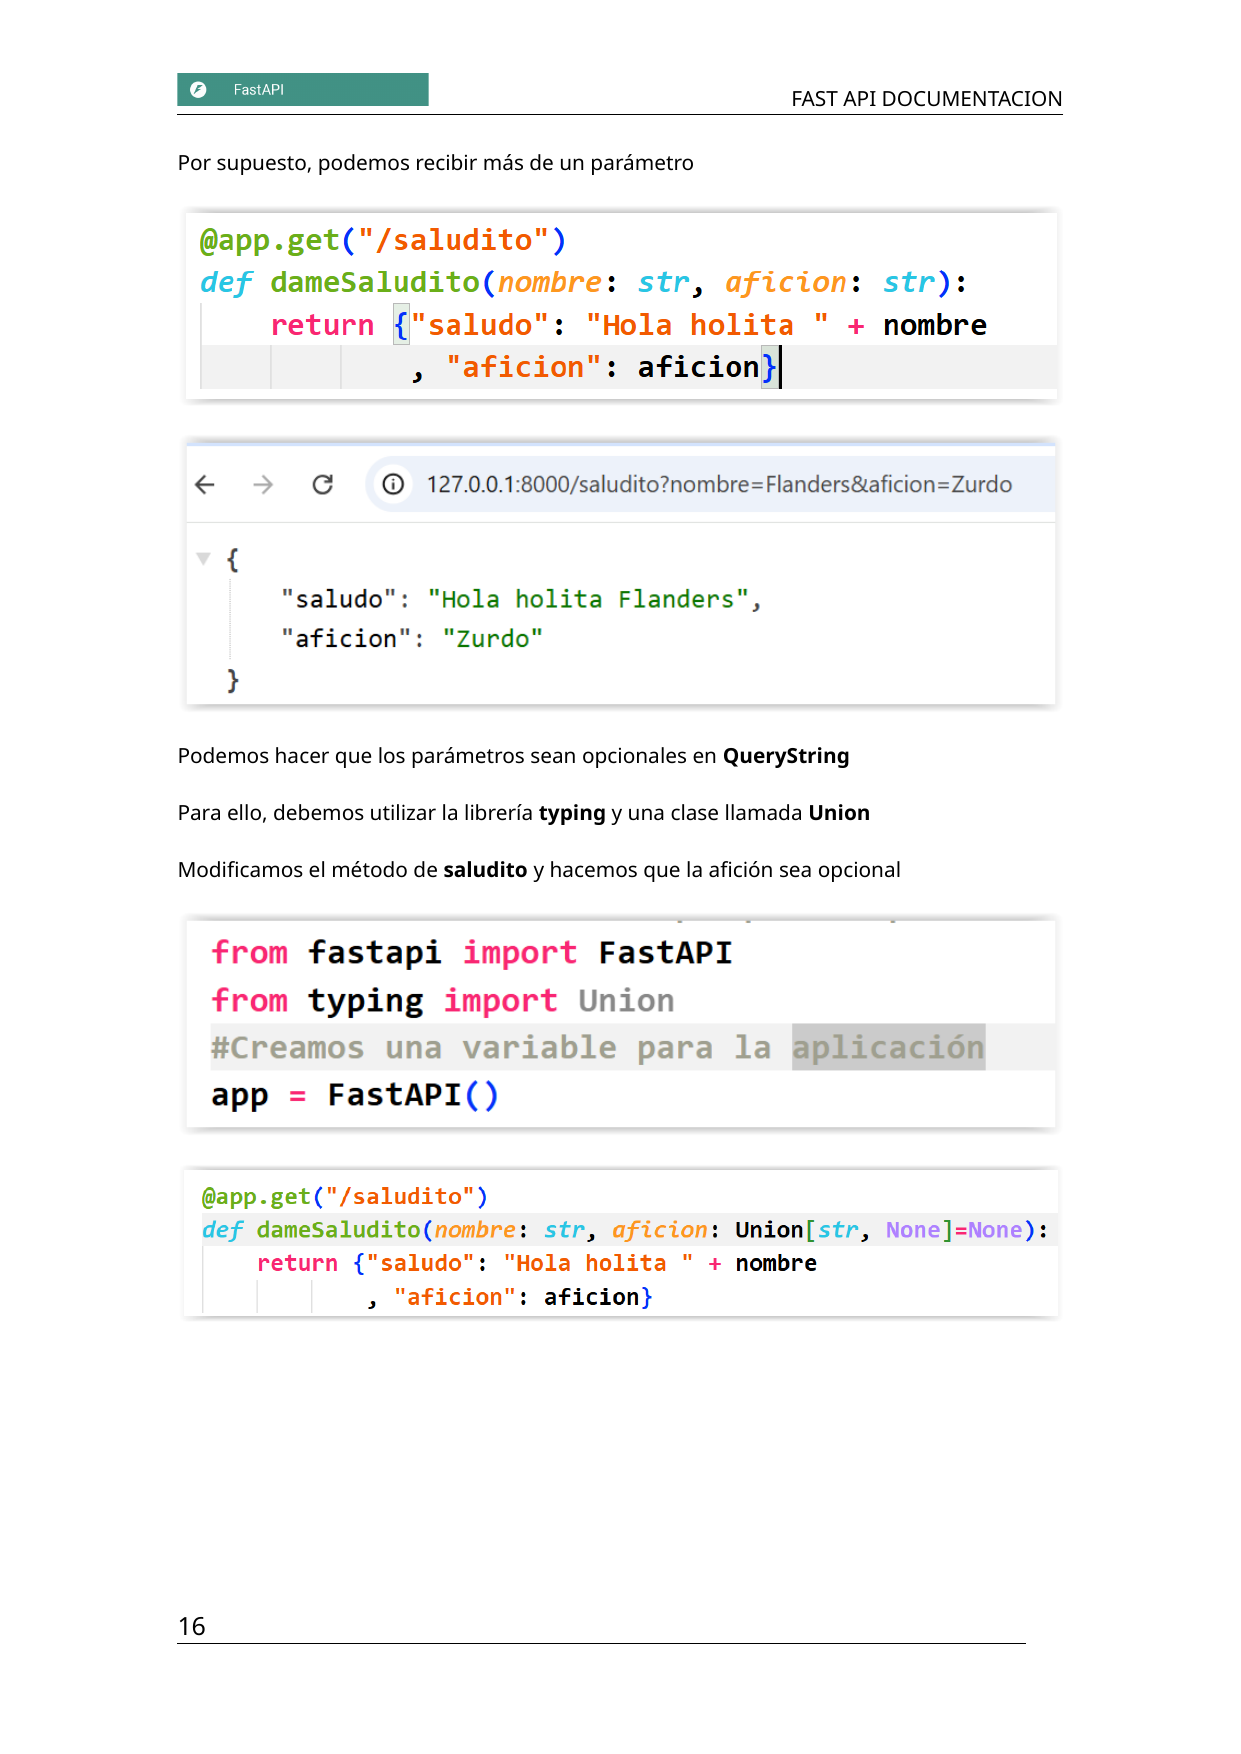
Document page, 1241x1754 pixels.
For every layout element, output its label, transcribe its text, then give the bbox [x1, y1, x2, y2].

picture [177, 912, 1063, 1136]
picture [177, 1164, 1063, 1322]
text Modificamos el método de saludito y hacemos que la afición sea opcional [177, 855, 1063, 883]
picture [177, 204, 1063, 406]
text Podemos hacer que los parámetros sean opcionales en QueryString [177, 741, 1063, 770]
text Por supuesto, podemos recibir más de un parámetro [177, 148, 1063, 176]
picture [177, 434, 1063, 713]
picture [177, 73, 429, 106]
text Para ello, debemos utilizar la librería typing y una clase llamada Union [177, 798, 1063, 827]
